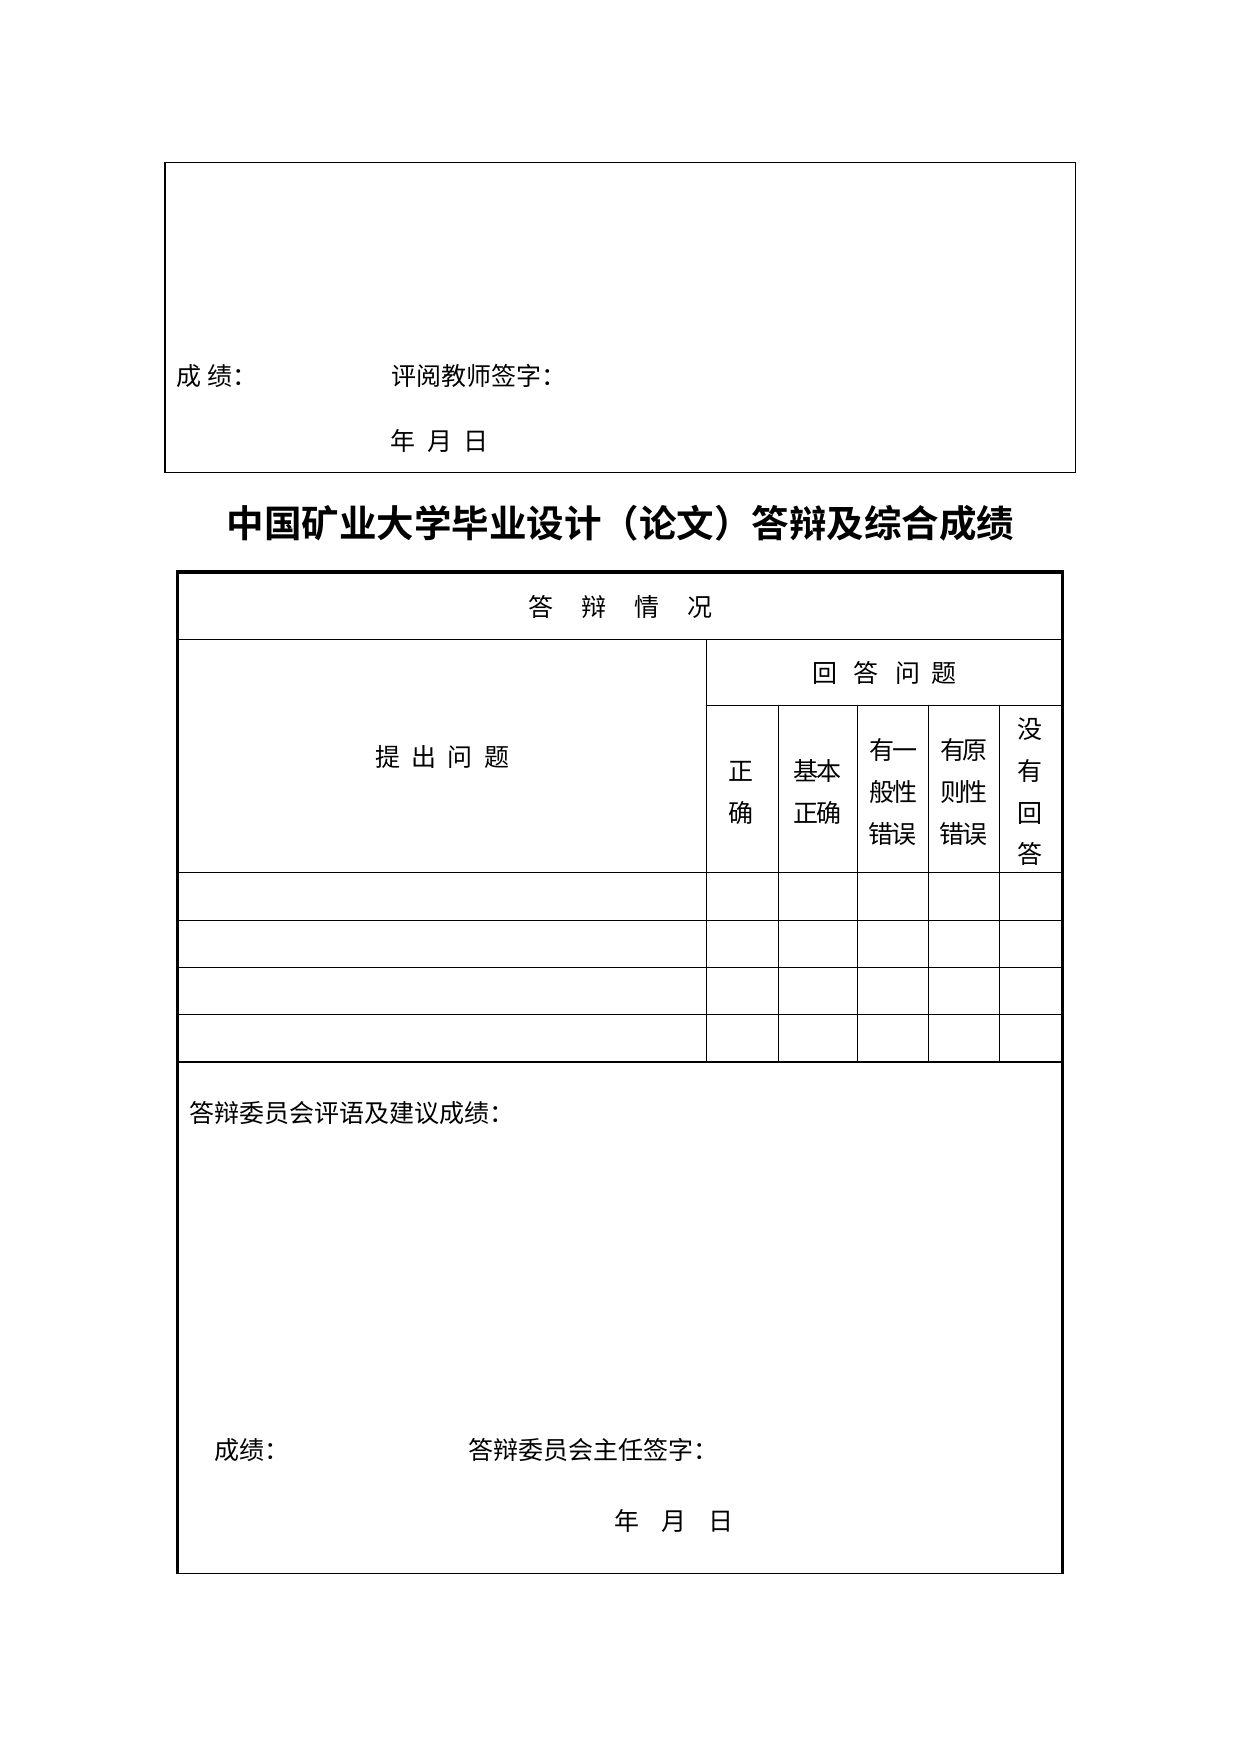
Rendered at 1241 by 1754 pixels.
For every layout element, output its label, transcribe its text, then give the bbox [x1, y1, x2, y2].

table_cell [779, 968, 857, 1014]
table_cell [179, 968, 706, 1014]
table_cell [929, 921, 999, 967]
table_cell [1000, 921, 1061, 967]
table_cell [858, 873, 928, 919]
table_header 答 辩 情 况 [179, 574, 1061, 638]
table_cell [1000, 968, 1061, 1014]
table_cell [1000, 873, 1061, 919]
table_cell [707, 1015, 778, 1061]
table_cell [707, 873, 778, 919]
table_cell [707, 968, 778, 1014]
table_cell [858, 1015, 928, 1061]
table_cell 没 有 回 答 [1000, 706, 1061, 872]
table_cell [779, 873, 857, 919]
table_cell 答辩委员会评语及建议成绩： 成绩： 答辩委员会主任签字： 年 月 日 [179, 1063, 1061, 1572]
table_cell [858, 921, 928, 967]
table_cell [779, 1015, 857, 1061]
table_cell [179, 921, 706, 967]
table_cell [929, 873, 999, 919]
table_cell 有一般性错误 [858, 706, 928, 872]
table_cell 基本 正确 [779, 706, 857, 872]
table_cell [166, 163, 1075, 472]
table_cell [1000, 1015, 1061, 1061]
table_cell [779, 921, 857, 967]
table_cell 回 答 问 题 [707, 640, 1061, 704]
table_cell [179, 1015, 706, 1061]
table_cell [929, 1015, 999, 1061]
table_cell 提 出 问 题 [179, 640, 706, 872]
table_cell [707, 921, 778, 967]
table_cell [179, 873, 706, 919]
table_cell [858, 968, 928, 1014]
table_cell 正 确 [707, 706, 778, 872]
table_cell [929, 968, 999, 1014]
text 中国矿业大学毕业设计（论文）答辩及综合成绩 [187, 489, 1053, 554]
table_cell 有原则性错误 [929, 706, 999, 872]
